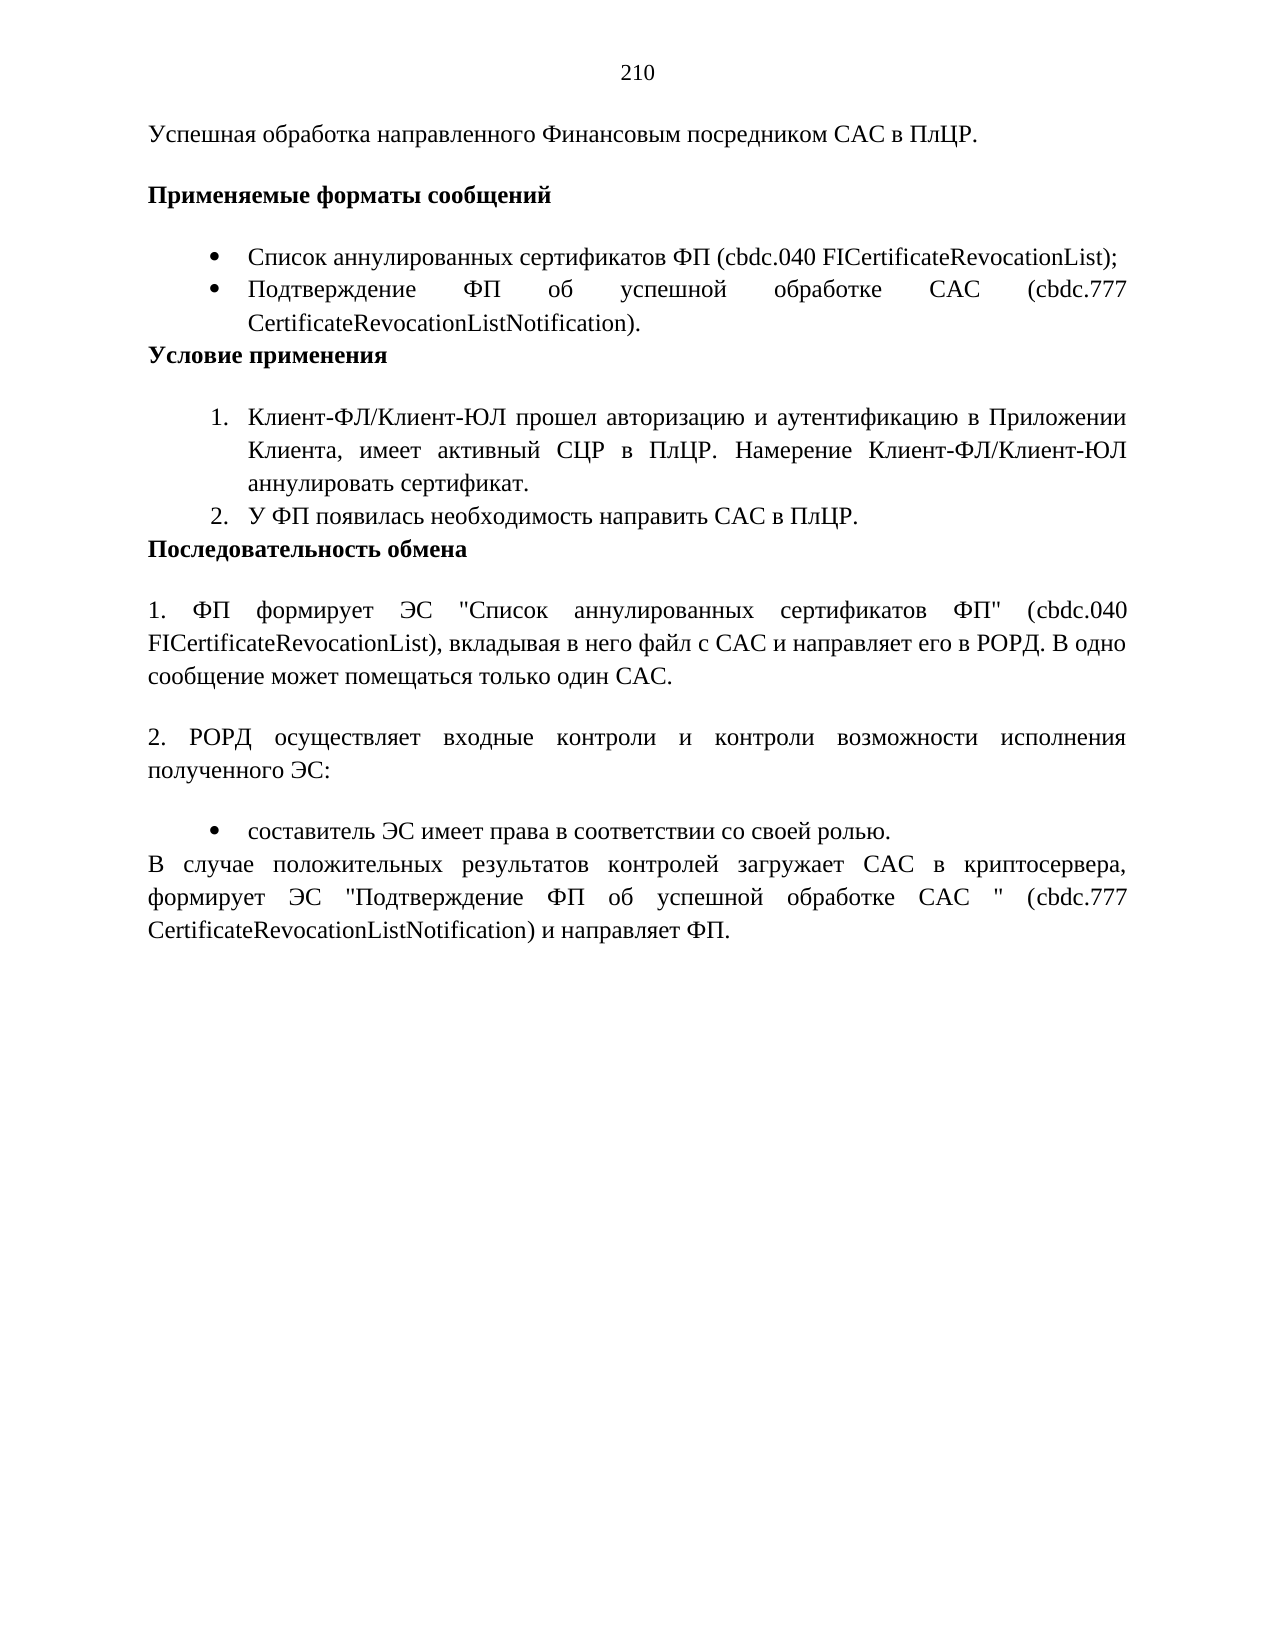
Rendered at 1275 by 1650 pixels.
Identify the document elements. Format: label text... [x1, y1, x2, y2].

text Условие применения [148, 341, 1127, 369]
list Подтверждение ФП об успешной обработке САС (cbdc.777 CertificateRevocationListNotification). [210, 274, 1127, 336]
text 1. ФП формирует ЭС "Список аннулированных сертификатов ФП" (cbdc.040 FICertificateRevocationList), вкладывая в него файл с САС и направляет его в РОРД. В одно сообщение может помещаться только один САС. [148, 595, 1127, 689]
list Список аннулированных сертификатов ФП (cbdc.040 FICertificateRevocationList); [210, 242, 1127, 270]
text Последовательность обмена [148, 534, 1127, 562]
text 2. РОРД осуществляет входные контроли и контроли возможности исполнения полученного ЭС: [148, 722, 1127, 784]
text В случае положительных результатов контролей загружает САС в криптосервера, формирует ЭС "Подтверждение ФП об успешной обработке САС " (cbdc.777 CertificateRevocationListNotification) и направляет ФП. [148, 849, 1127, 944]
text Успешная обработка направленного Финансовым посредником САС в ПлЦР. [148, 119, 1127, 148]
list составитель ЭС имеет права в соответствии со своей ролью. [210, 816, 1127, 845]
list Клиент-ФЛ/Клиент-ЮЛ прошел авторизацию и аутентификацию в Приложении Клиента, имеет активный СЦР в ПлЦР. Намерение Клиент-ФЛ/Клиент-ЮЛ аннулировать сертификат. [210, 402, 1127, 496]
text Применяемые форматы сообщений [148, 181, 1127, 209]
list У ФП появилась необходимость направить САС в ПлЦР. [210, 501, 1127, 529]
